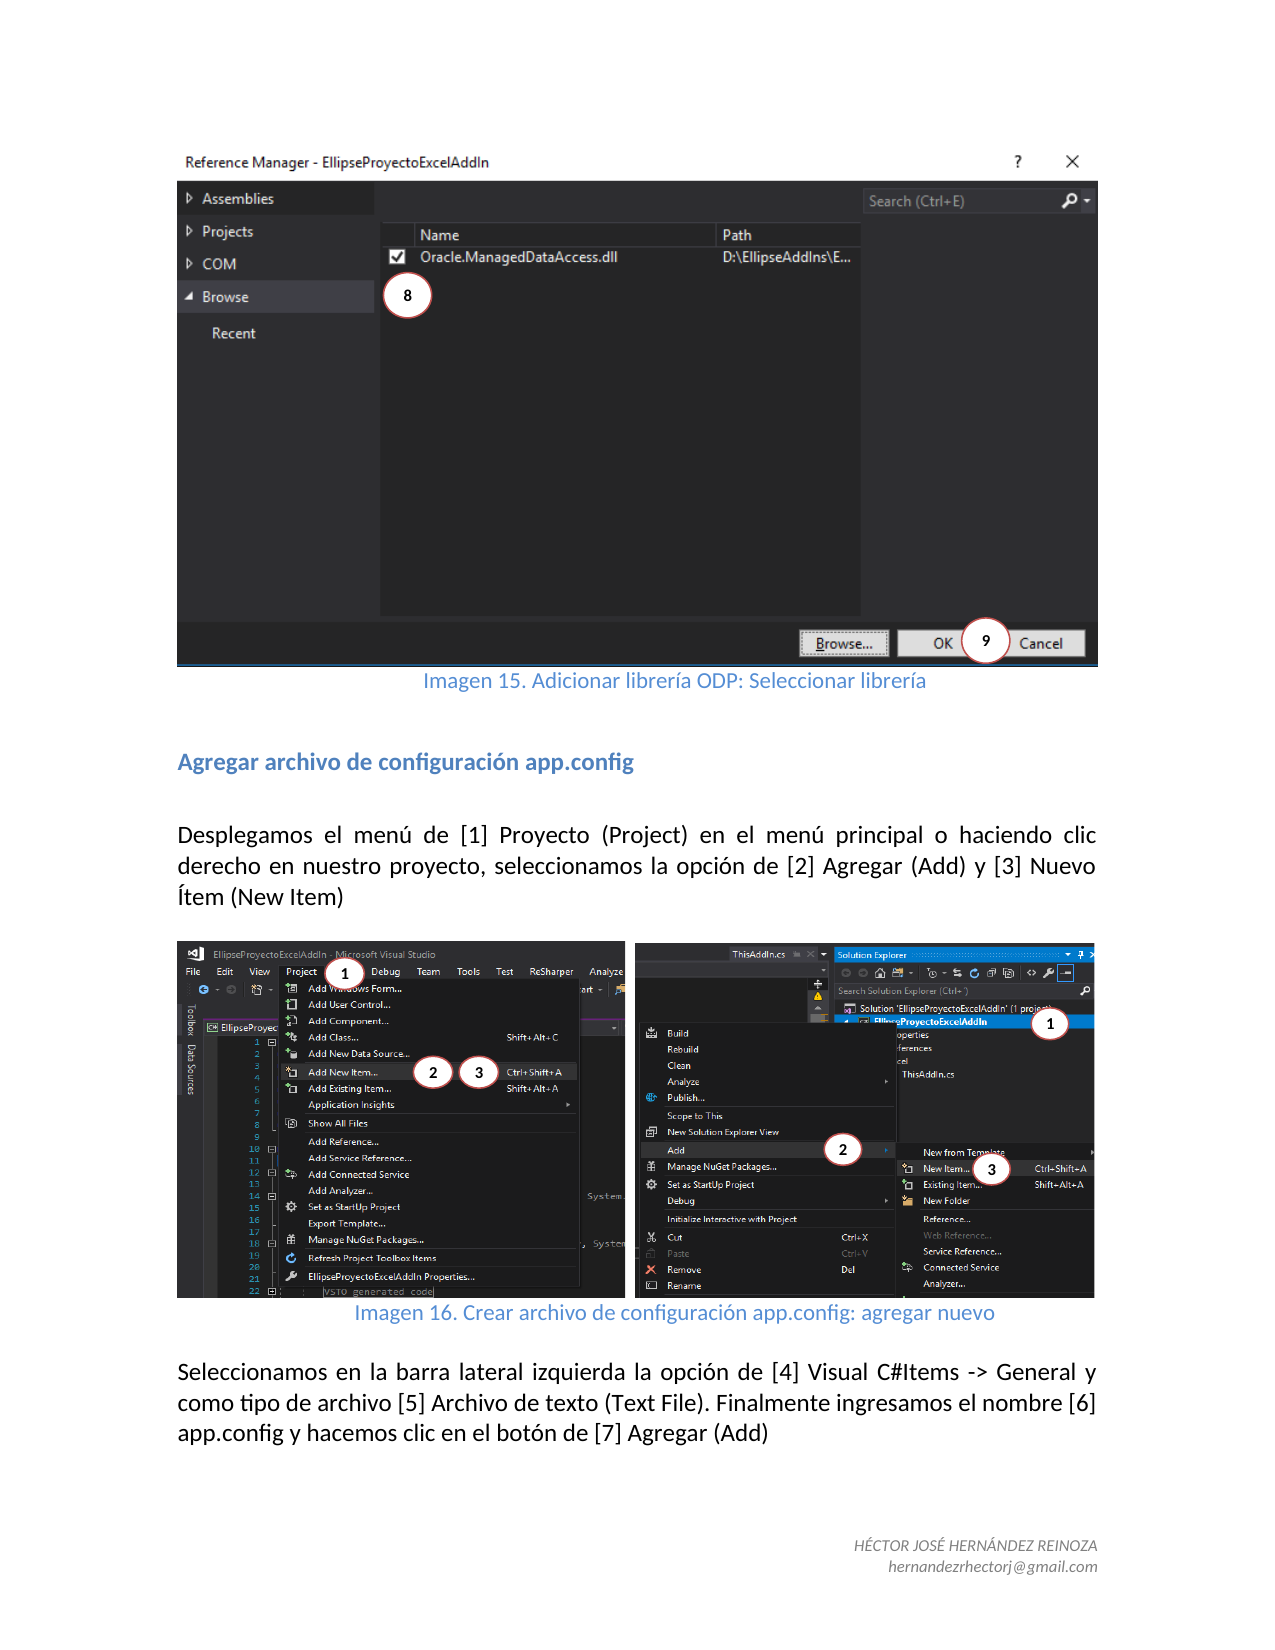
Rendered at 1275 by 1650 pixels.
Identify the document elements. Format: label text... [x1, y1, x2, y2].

text Imagen . Crear archivo de configuración app.config: agregar nuevo [252, 1298, 1098, 1326]
picture [635, 943, 1095, 1298]
picture [177, 147, 1098, 667]
text Imagen . Adicionar librería ODP: Seleccionar librería [252, 667, 1098, 695]
text Desplegamos el menú de [1] Proyecto (Project) en el menú principal o haciendo clic derecho en nuestro proyecto, seleccionamos la opción de [2] Agregar (Add) y [3] Nuevo Ítem (New Item) [177, 819, 1098, 911]
subtitle Agregar archivo de configuración app.config [177, 746, 1098, 777]
text Seleccionamos en la barra lateral izquierda la opción de [4] Visual C#Items -> General y como tipo de archivo [5] Archivo de texto (Text File). Finalmente ingresamos el nombre [6] app.config y hacemos clic en el botón de [7] Agregar (Add) [177, 1357, 1098, 1448]
picture [177, 941, 626, 1298]
